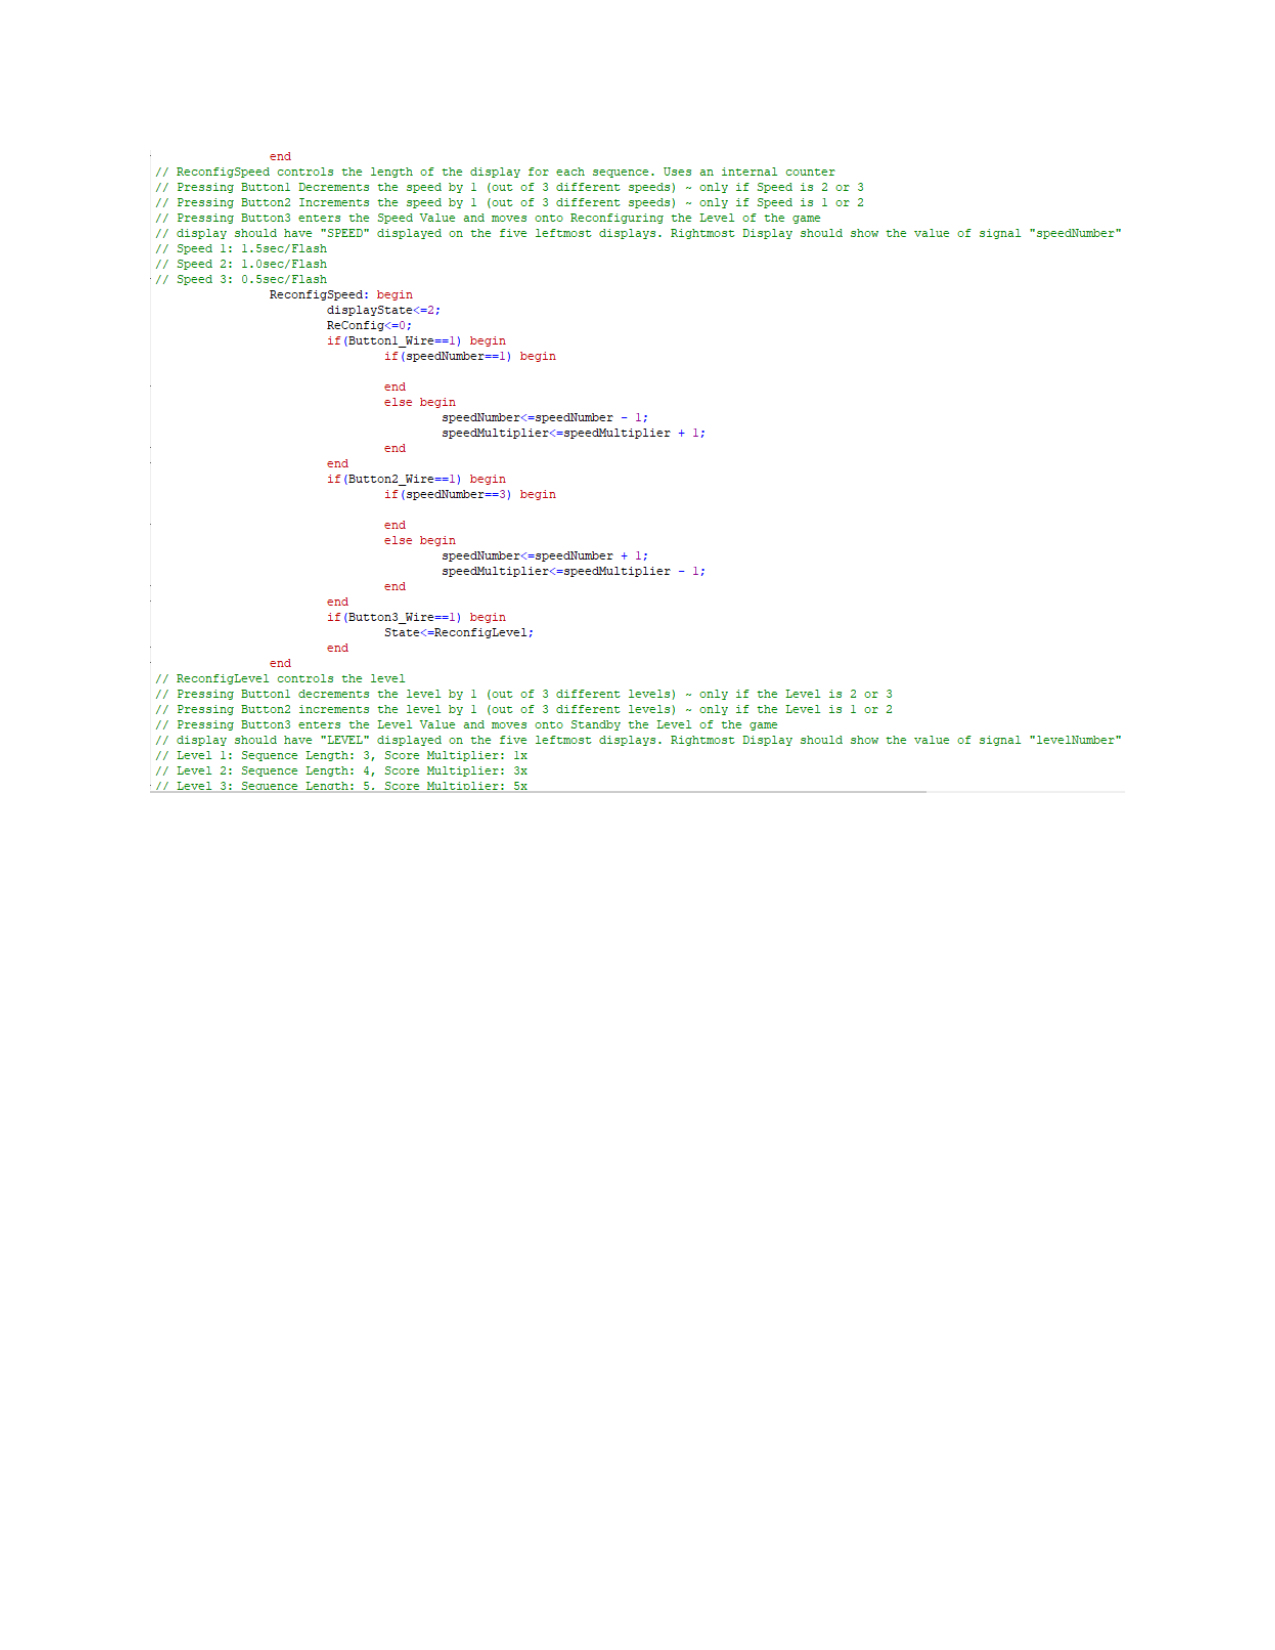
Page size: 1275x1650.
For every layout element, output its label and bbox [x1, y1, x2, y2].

picture [150, 150, 1125, 793]
